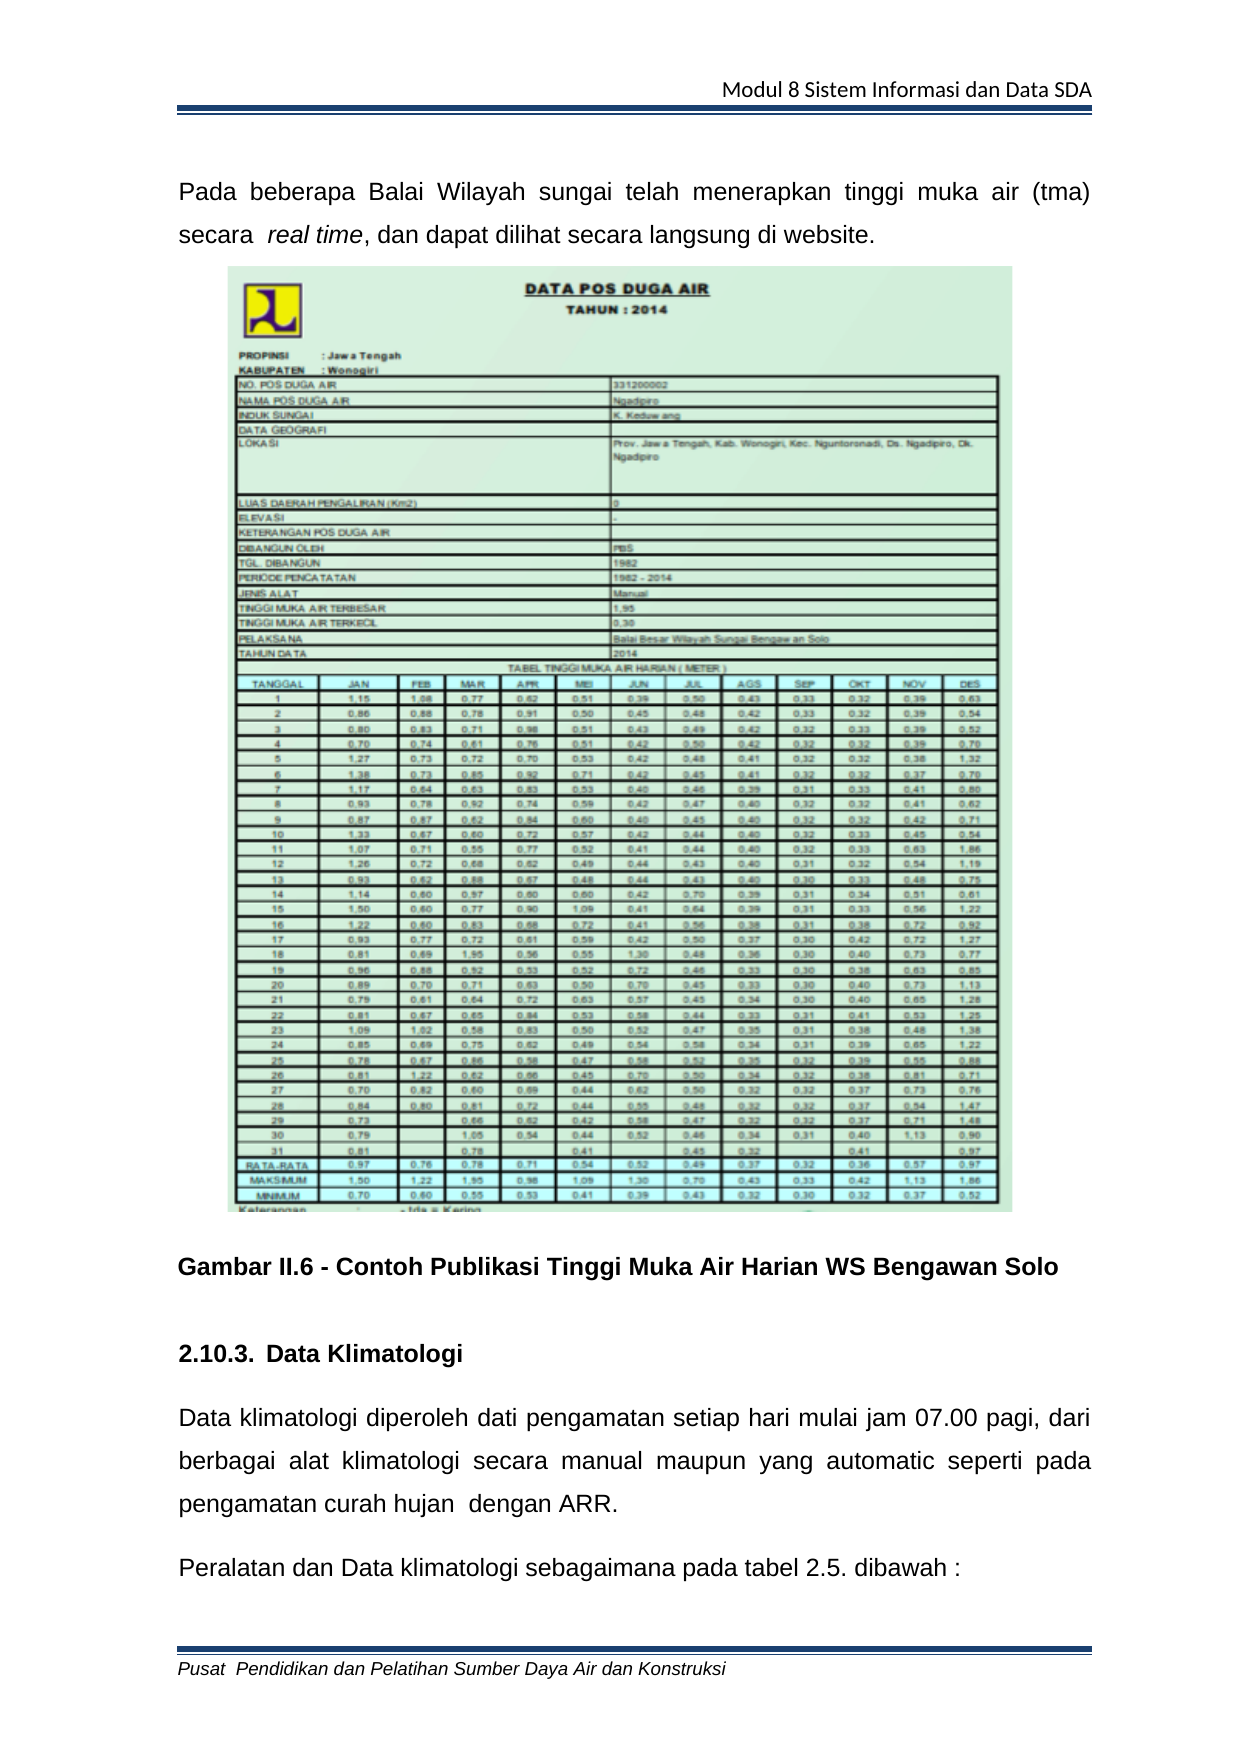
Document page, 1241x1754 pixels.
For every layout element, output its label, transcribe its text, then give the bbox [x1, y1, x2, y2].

text Pada beberapa Balai Wilayah sungai telah menerapkan tinggi muka air (tma) secara real time, dan dapat dilihat secara langsung di website. [178, 177, 1092, 249]
picture [227, 266, 1013, 1212]
text Peralatan dan Data klimatologi sebagaimana pada tabel 2.5. dibawah : [178, 1553, 1092, 1582]
list Data Klimatologi [178, 1339, 1092, 1367]
text Data klimatologi diperoleh dati pengamatan setiap hari mulai jam 07.00 pagi, dari berbagai alat klimatologi secara manual maupun yang automatic seperti pada pengamatan curah hujan dengan ARR. [178, 1403, 1092, 1518]
